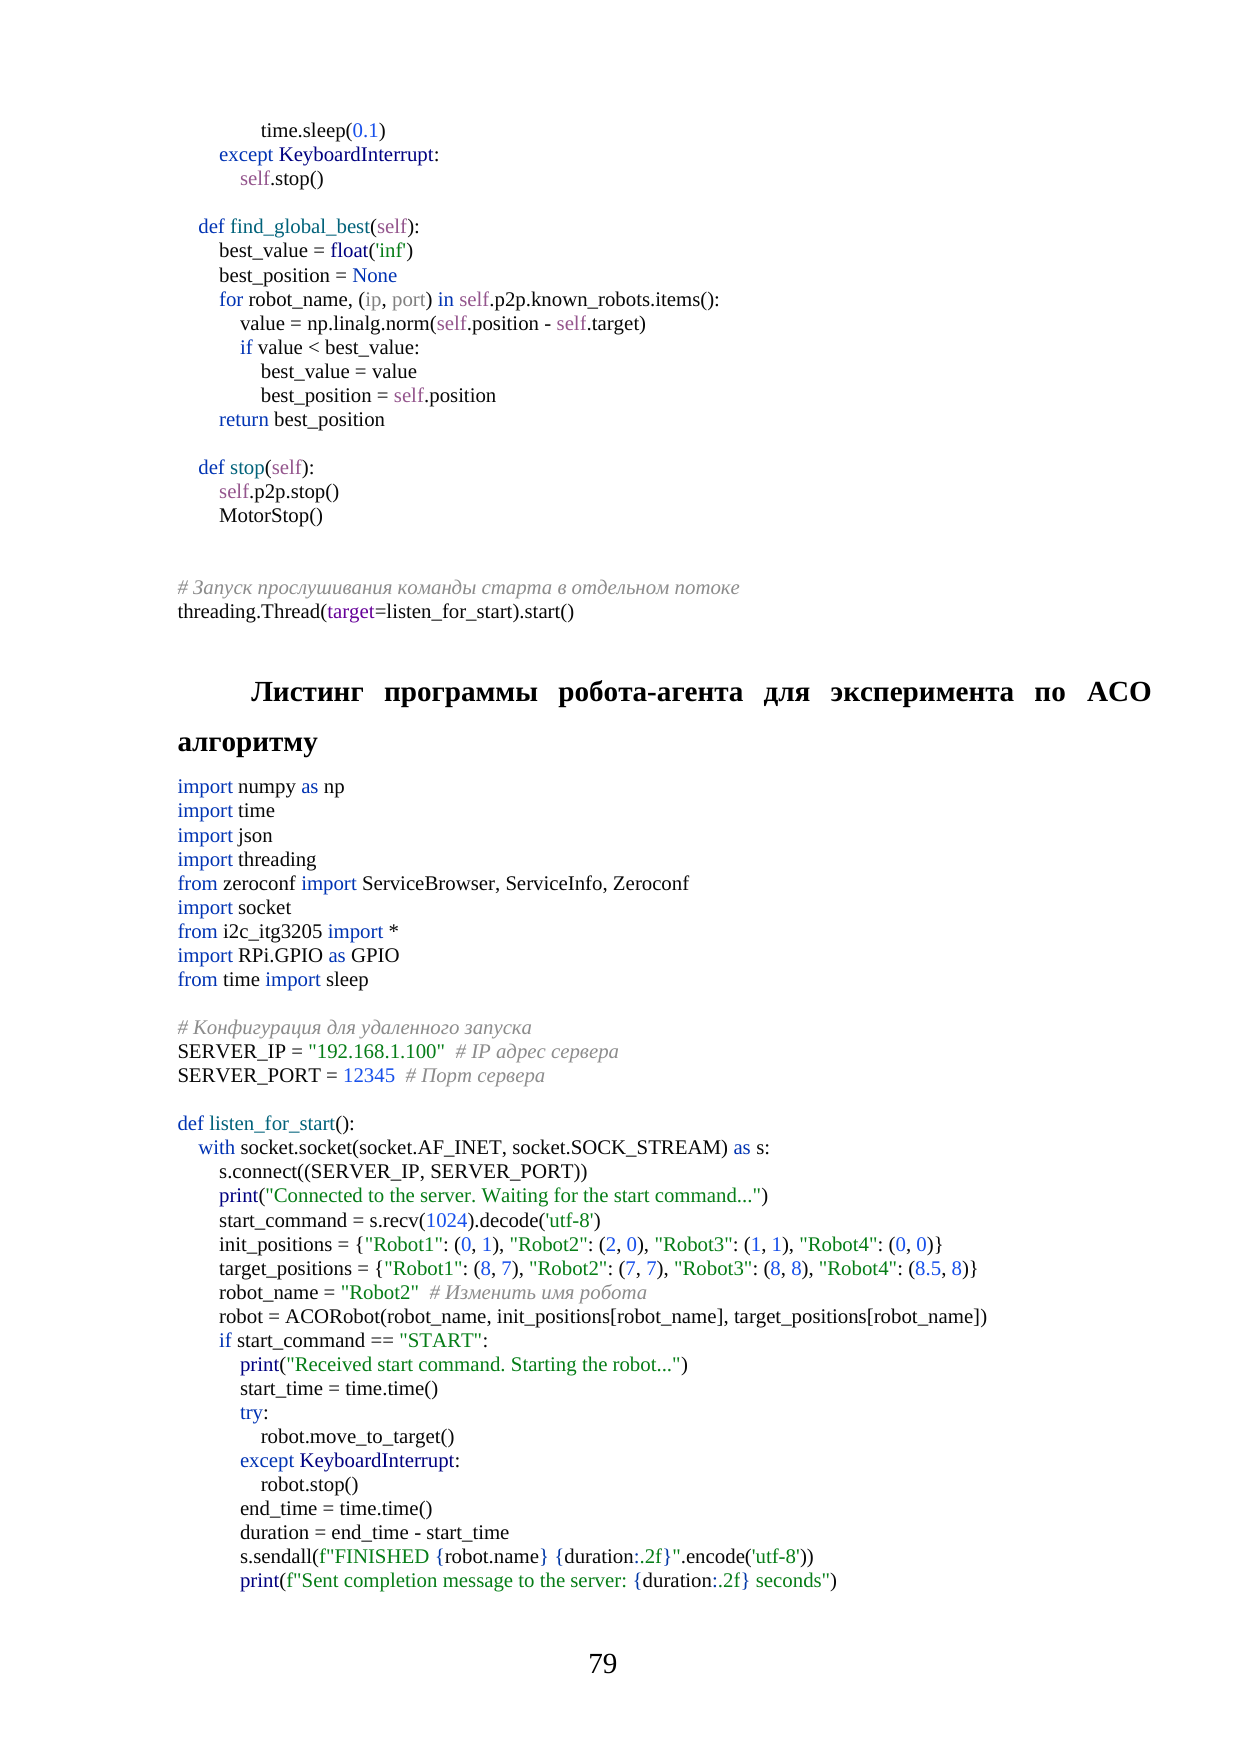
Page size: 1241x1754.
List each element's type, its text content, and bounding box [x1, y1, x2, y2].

text Листинг программы робота-агента для эксперимента по ACO алгоритму [177, 674, 1152, 758]
text import numpy as np import time import json import threading from zeroconf import ServiceBrowser, ServiceInfo, Zeroconf import socket from i2c_itg3205 import * import RPi.GPIO as GPIO from time import sleep [177, 774, 1152, 991]
picture [322, 1120, 329, 1128]
picture [300, 219, 307, 233]
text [177, 118, 1152, 623]
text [177, 991, 1152, 1617]
picture [229, 1118, 233, 1129]
